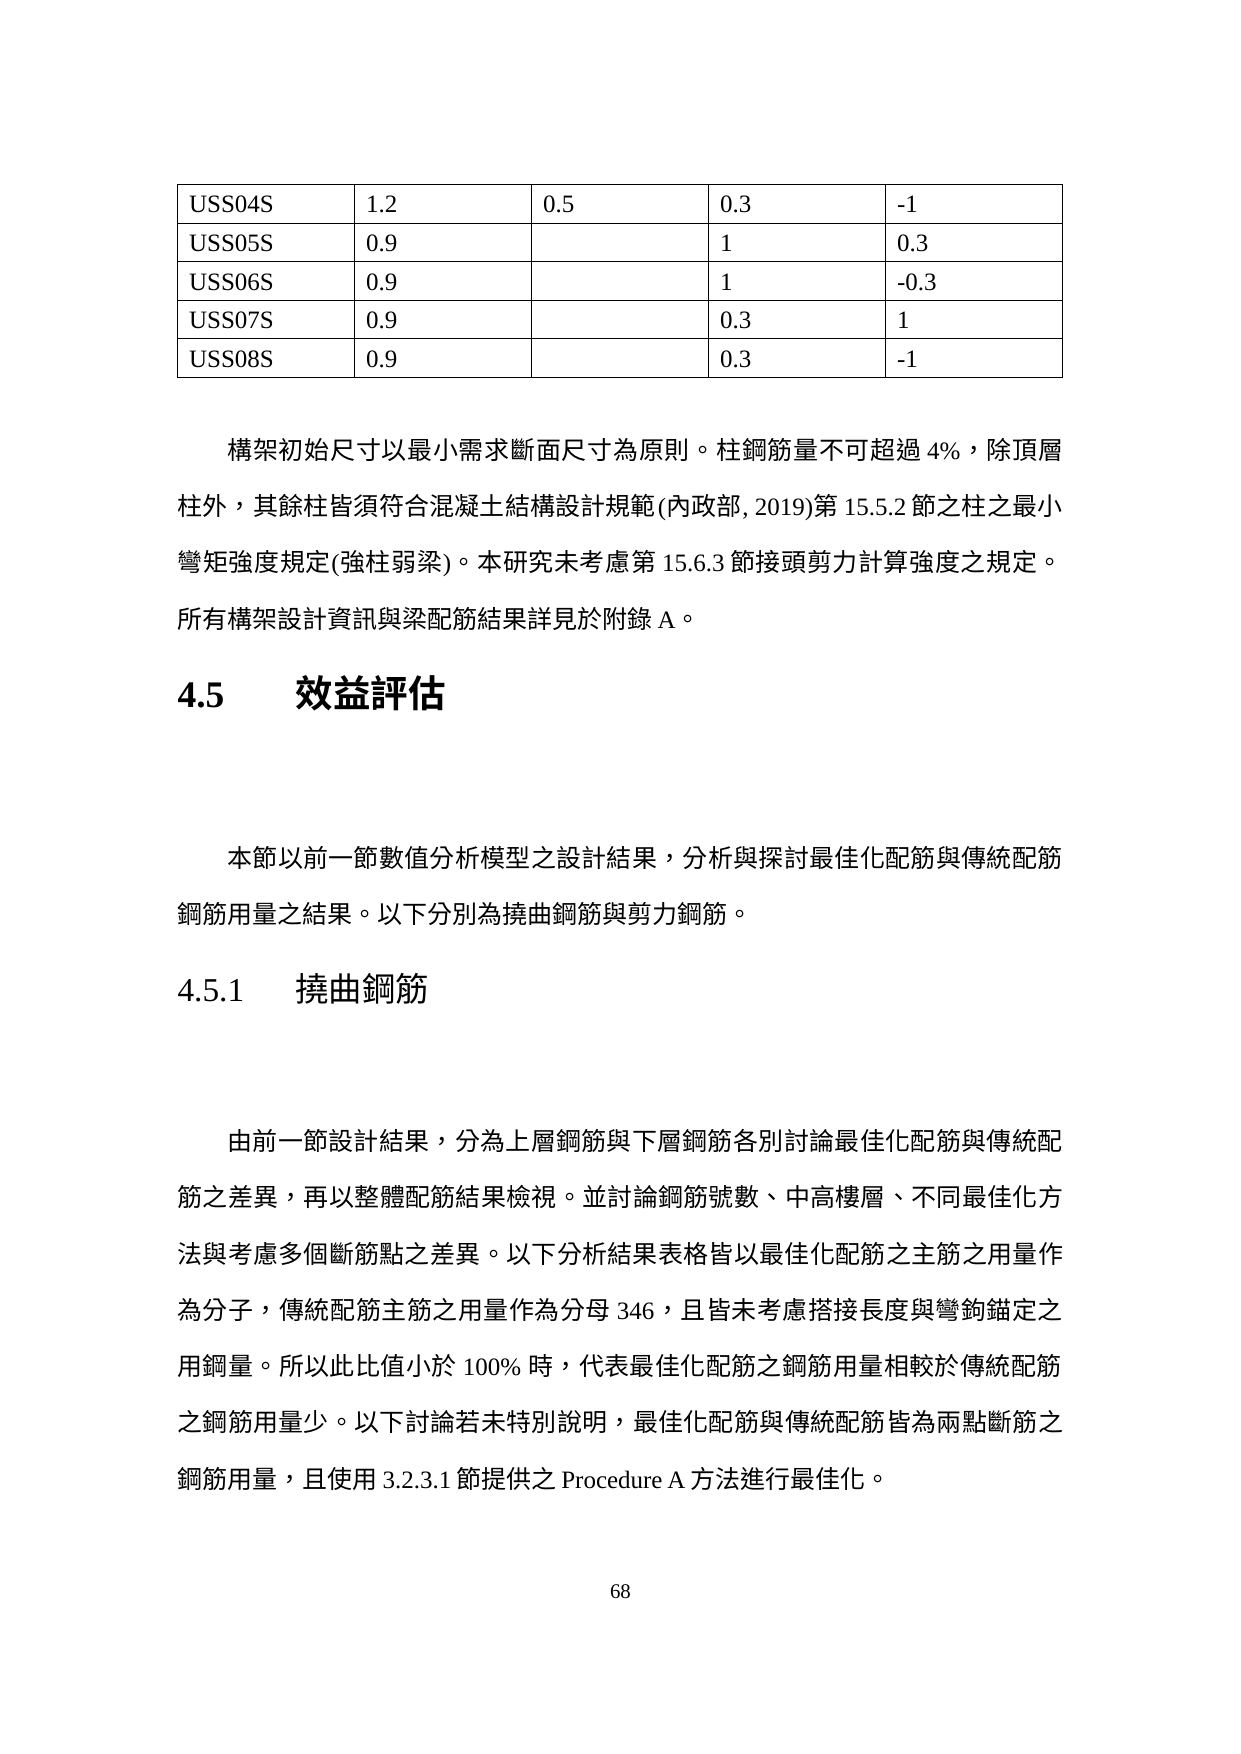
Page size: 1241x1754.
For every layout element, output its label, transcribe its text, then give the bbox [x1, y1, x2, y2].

text 構架初始尺寸以最小需求斷面尺寸為原則。柱鋼筋量不可超過4%，除頂層柱外，其餘柱皆須符合混凝土結構設計規範(內政部, 2019)第15.5.2節之柱之最小彎矩強度規定(強柱弱梁)。本研究未考慮第15.6.3節接頭剪力計算強度之規定。所有構架設計資訊與梁配筋結果詳見於附錄A。 [177, 430, 1063, 636]
text 由前一節設計結果，分為上層鋼筋與下層鋼筋各別討論最佳化配筋與傳統配筋之差異，再以整體配筋結果檢視。並討論鋼筋號數、中高樓層、不同最佳化方法與考慮多個斷筋點之差異。以下分析結果表格皆以最佳化配筋之主筋之用量作為分子，傳統配筋主筋之用量作為分母，且皆未考慮搭接長度與彎鉤錨定之用鋼量。所以此比值小於100% 時，代表最佳化配筋之鋼筋用量相較於傳統配筋之鋼筋用量少。以下討論若未特別說明，最佳化配筋與傳統配筋皆為兩點斷筋之鋼筋用量，且使用3.2.3.1節提供之Procedure A方法進行最佳化。 [177, 1121, 1063, 1496]
table_cell 1 [709, 262, 885, 300]
table_cell 0.9 [355, 224, 531, 261]
table_cell 0.3 [709, 339, 885, 377]
table_cell 0.3 [886, 224, 1062, 261]
table_cell [532, 262, 708, 300]
table_cell USS05S [178, 224, 354, 261]
table_cell [532, 301, 708, 338]
table_cell [532, 339, 708, 377]
table_cell 0.5 [532, 185, 708, 223]
table_cell 1.2 [355, 185, 531, 223]
table_cell -1 [886, 185, 1062, 223]
table_cell USS07S [178, 301, 354, 338]
text 本節以前一節數值分析模型之設計結果，分析與探討最佳化配筋與傳統配筋鋼筋用量之結果。以下分別為撓曲鋼筋與剪力鋼筋。 [177, 838, 1063, 931]
table_cell USS08S [178, 339, 354, 377]
table_cell 0.9 [355, 301, 531, 338]
table_cell 0.9 [355, 339, 531, 377]
subtitle 撓曲鋼筋 [177, 949, 1063, 1024]
table_cell USS06S [178, 262, 354, 300]
table_cell 0.3 [709, 185, 885, 223]
table_cell 1 [709, 224, 885, 261]
table_cell 0.9 [355, 262, 531, 300]
table_cell USS04S [178, 185, 354, 223]
table_cell -1 [886, 339, 1062, 377]
table_cell 1 [886, 301, 1062, 338]
table_cell [532, 224, 708, 261]
subtitle 效益評估 [177, 654, 1063, 729]
table_cell -0.3 [886, 262, 1062, 300]
table_cell 0.3 [709, 301, 885, 338]
